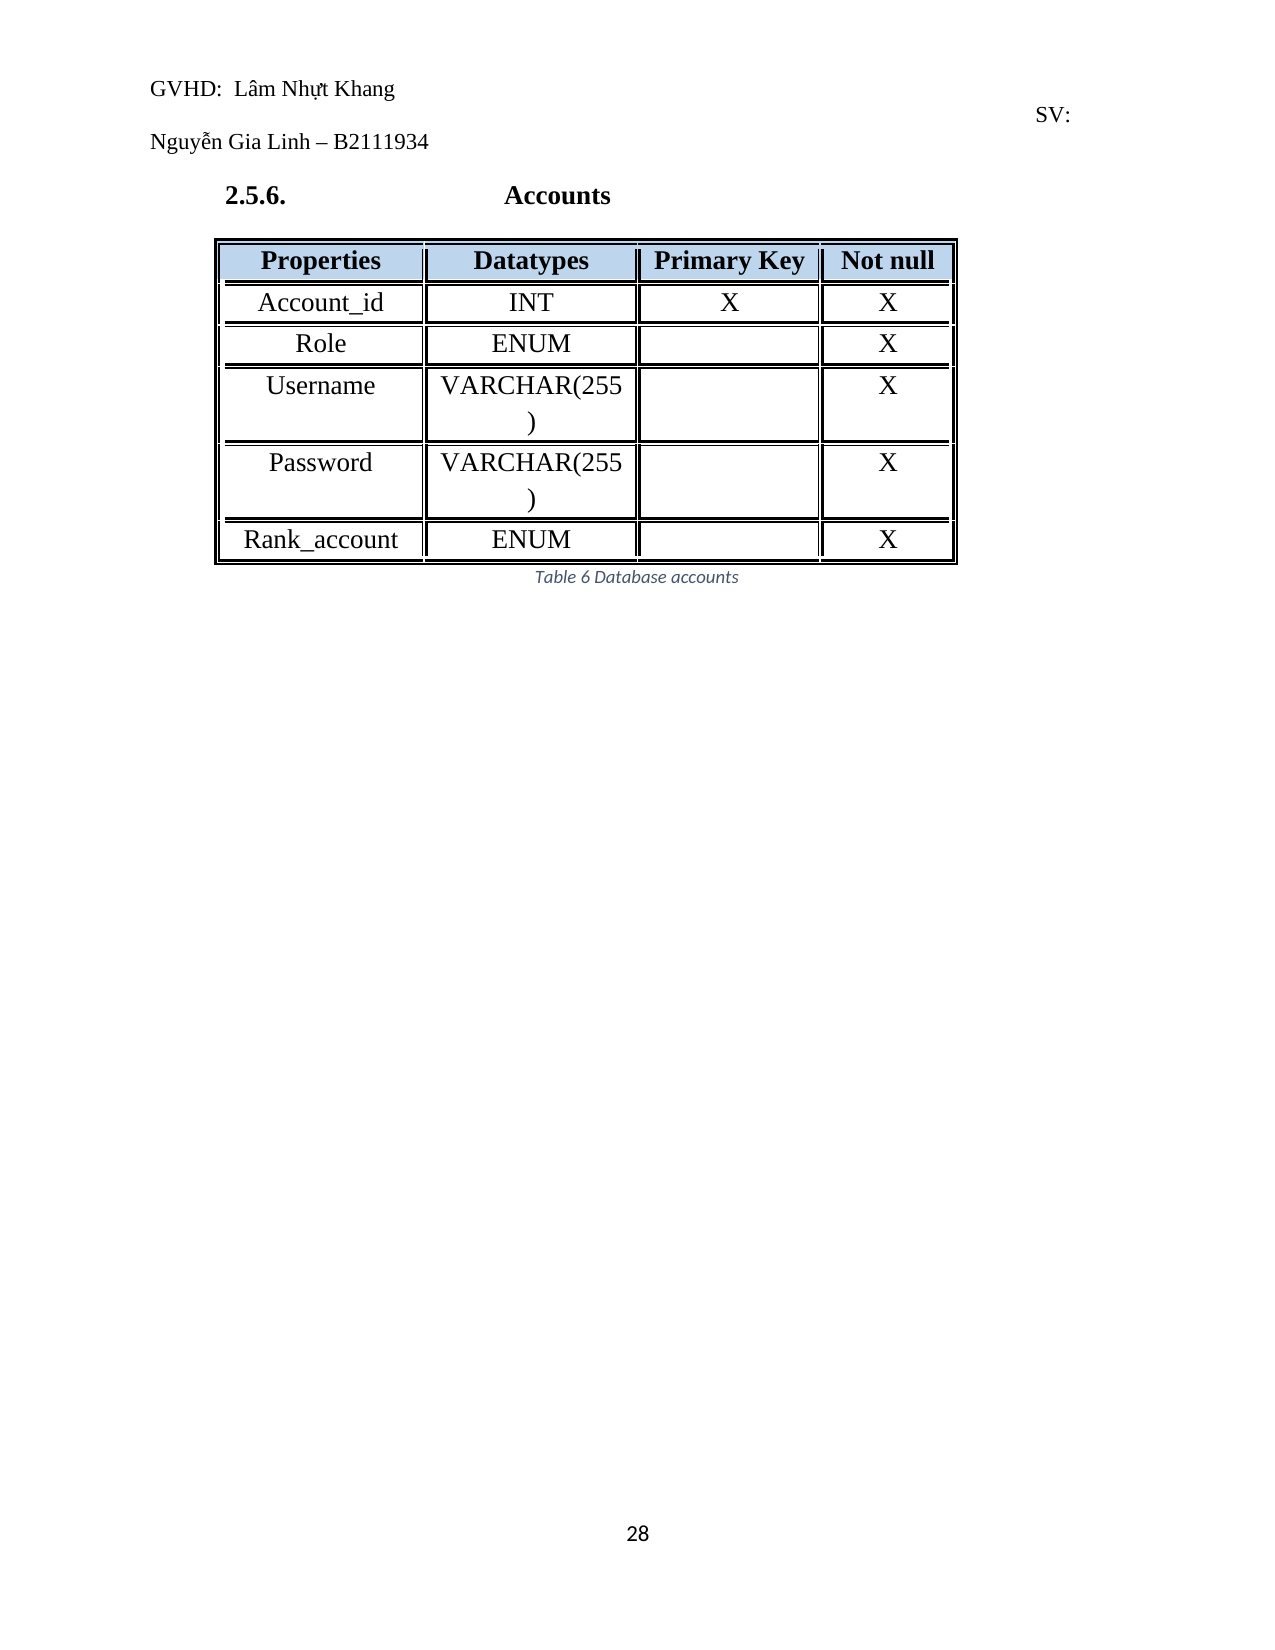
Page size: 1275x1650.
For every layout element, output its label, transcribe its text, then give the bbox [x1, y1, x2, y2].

table_header Properties [217, 241, 424, 279]
table_cell X [821, 280, 955, 321]
table_cell Role [217, 321, 424, 363]
table_header Datatypes [425, 241, 638, 279]
table_cell Account_id [217, 280, 424, 321]
table_cell X [821, 440, 955, 517]
table_cell VARCHAR(255) [428, 446, 635, 517]
table_header Not null [821, 245, 952, 279]
table_cell ENUM [428, 327, 635, 363]
table_cell [638, 517, 821, 559]
table_cell X [821, 321, 955, 363]
table_cell Rank_account [217, 517, 424, 559]
table_cell ENUM [425, 517, 638, 559]
table_cell INT [428, 286, 635, 321]
table_cell X [821, 363, 955, 440]
table_cell [641, 327, 818, 363]
table_cell [641, 369, 818, 440]
table_header Primary Key [638, 241, 821, 279]
table_cell X [821, 517, 955, 559]
list Accounts [225, 179, 1125, 210]
table_cell [641, 446, 818, 517]
table_cell Password [217, 440, 424, 517]
table_cell Username [217, 363, 424, 440]
table_cell VARCHAR(255) [428, 369, 635, 440]
table_cell X [641, 286, 818, 321]
text Table 6 Database accounts [150, 565, 1125, 588]
